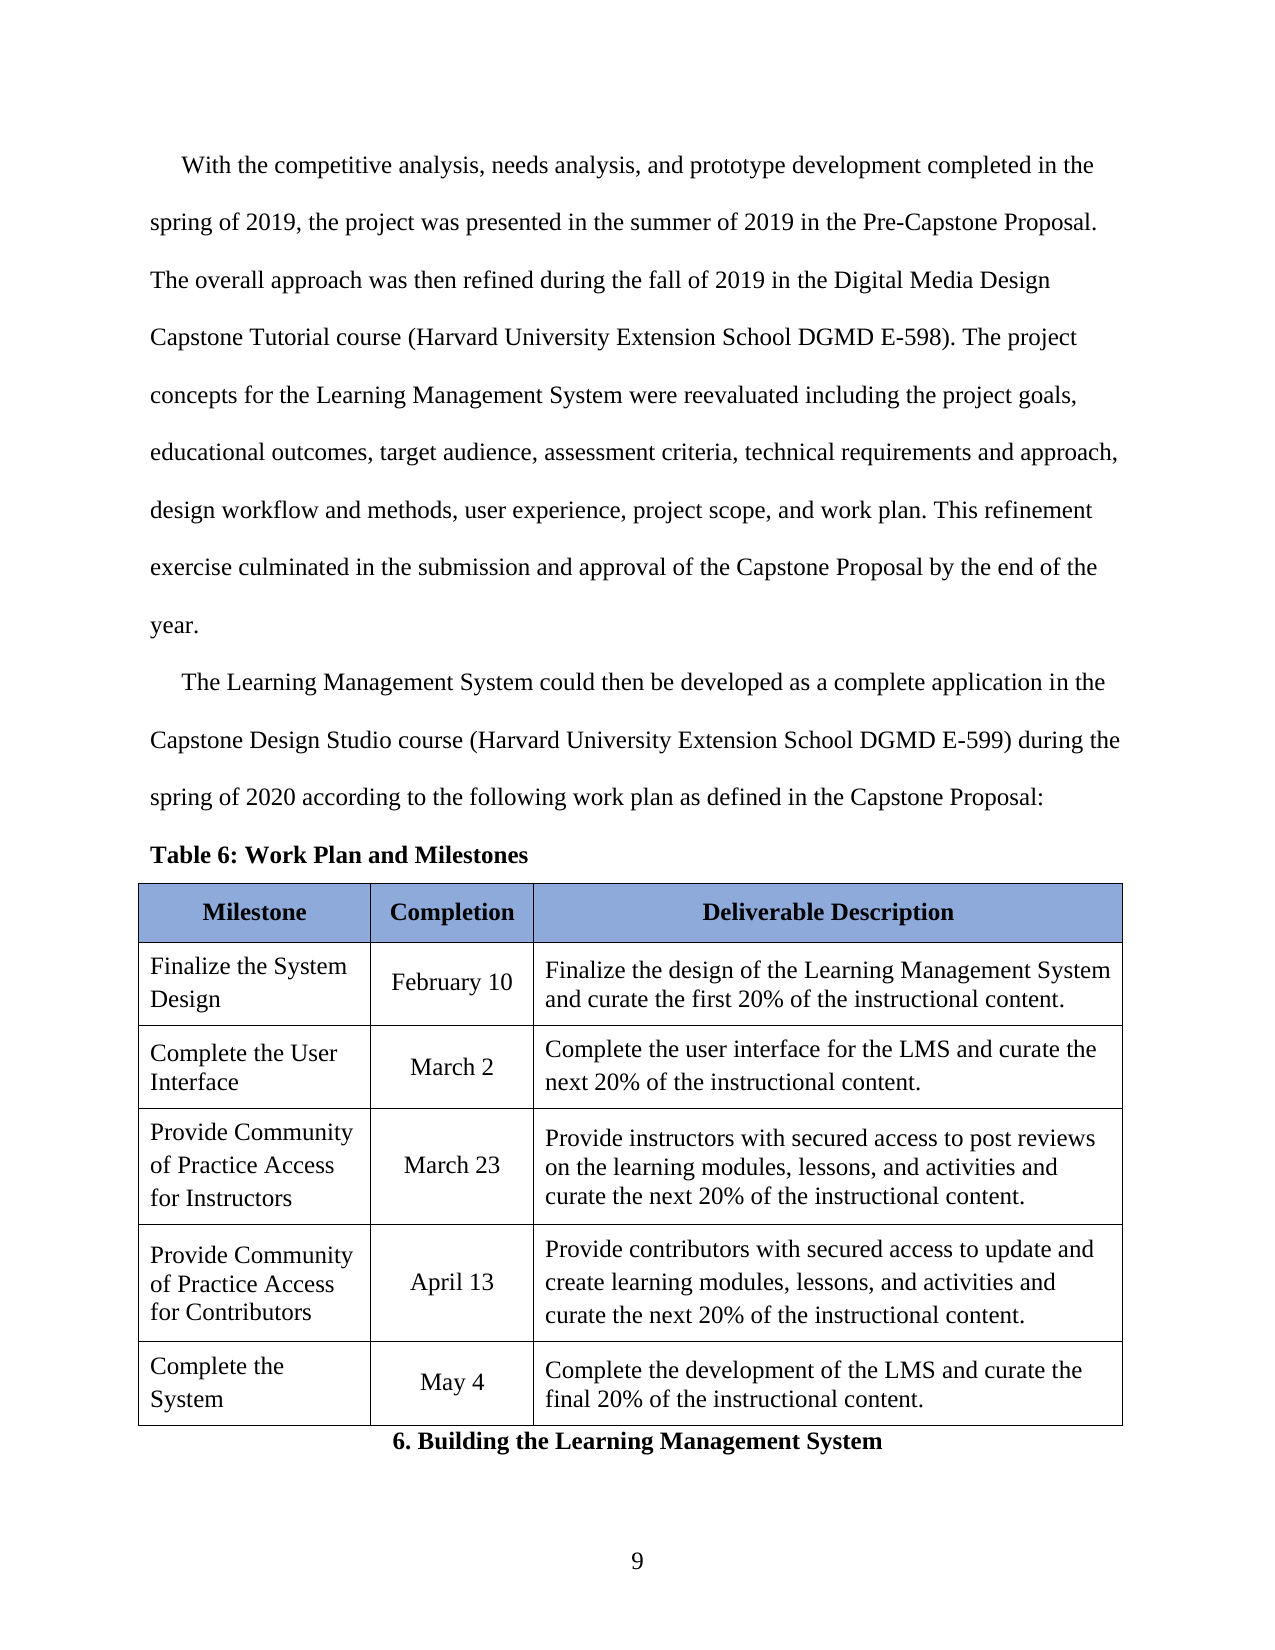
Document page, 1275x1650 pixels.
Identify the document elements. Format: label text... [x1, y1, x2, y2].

table_cell May 4 [371, 1342, 533, 1425]
table_cell March 23 [371, 1109, 533, 1224]
table_header Completion [371, 884, 533, 942]
table_cell Finalize the System Design [139, 943, 370, 1024]
table_cell Provide contributors with secured access to update and create learning modules, lessons, and activities and curate the next 20% of the instructional content. [534, 1225, 1122, 1341]
table_cell April 13 [371, 1225, 533, 1341]
table_cell Provide Community of Practice Access for Instructors [139, 1109, 370, 1224]
table_cell Complete the System [139, 1342, 370, 1425]
table_cell March 2 [371, 1026, 533, 1108]
table_header Deliverable Description [534, 884, 1122, 942]
table_header Milestone [139, 884, 370, 942]
table_cell Finalize the design of the Learning Management System and curate the first 20% of the instructional content. [534, 943, 1122, 1024]
table_cell Complete the User Interface [139, 1026, 370, 1108]
text Table 6: Work Plan and Milestones [150, 840, 1125, 869]
table_cell Complete the user interface for the LMS and curate the next 20% of the instructional content. [534, 1026, 1122, 1108]
text With the competitive analysis, needs analysis, and prototype development completed in the spring of 2019, the project was presented in the summer of 2019 in the Pre-Capstone Proposal. The overall approach was then refined during the fall of 2019 in the Digital Media Design Capstone Tutorial course (Harvard University Extension School DGMD E-598). The project concepts for the Learning Management System were reevaluated including the project goals, educational outcomes, target audience, assessment criteria, technical requirements and approach, design workflow and methods, user experience, project scope, and work plan. This refinement exercise culminated in the submission and approval of the Capstone Proposal by the end of the year. [150, 150, 1125, 639]
text The Learning Management System could then be developed as a complete application in the Capstone Design Studio course (Harvard University Extension School DGMD E-599) during the spring of 2020 according to the following work plan as defined in the Capstone Proposal: [150, 667, 1125, 811]
table_cell Provide Community of Practice Access for Contributors [139, 1225, 370, 1341]
table_cell Complete the development of the LMS and curate the final 20% of the instructional content. [534, 1342, 1122, 1425]
table_cell Provide instructors with secured access to post reviews on the learning modules, lessons, and activities and curate the next 20% of the instructional content. [534, 1109, 1122, 1224]
table_cell February 10 [371, 943, 533, 1024]
text 6. Building the Learning Management System [150, 1426, 1125, 1455]
